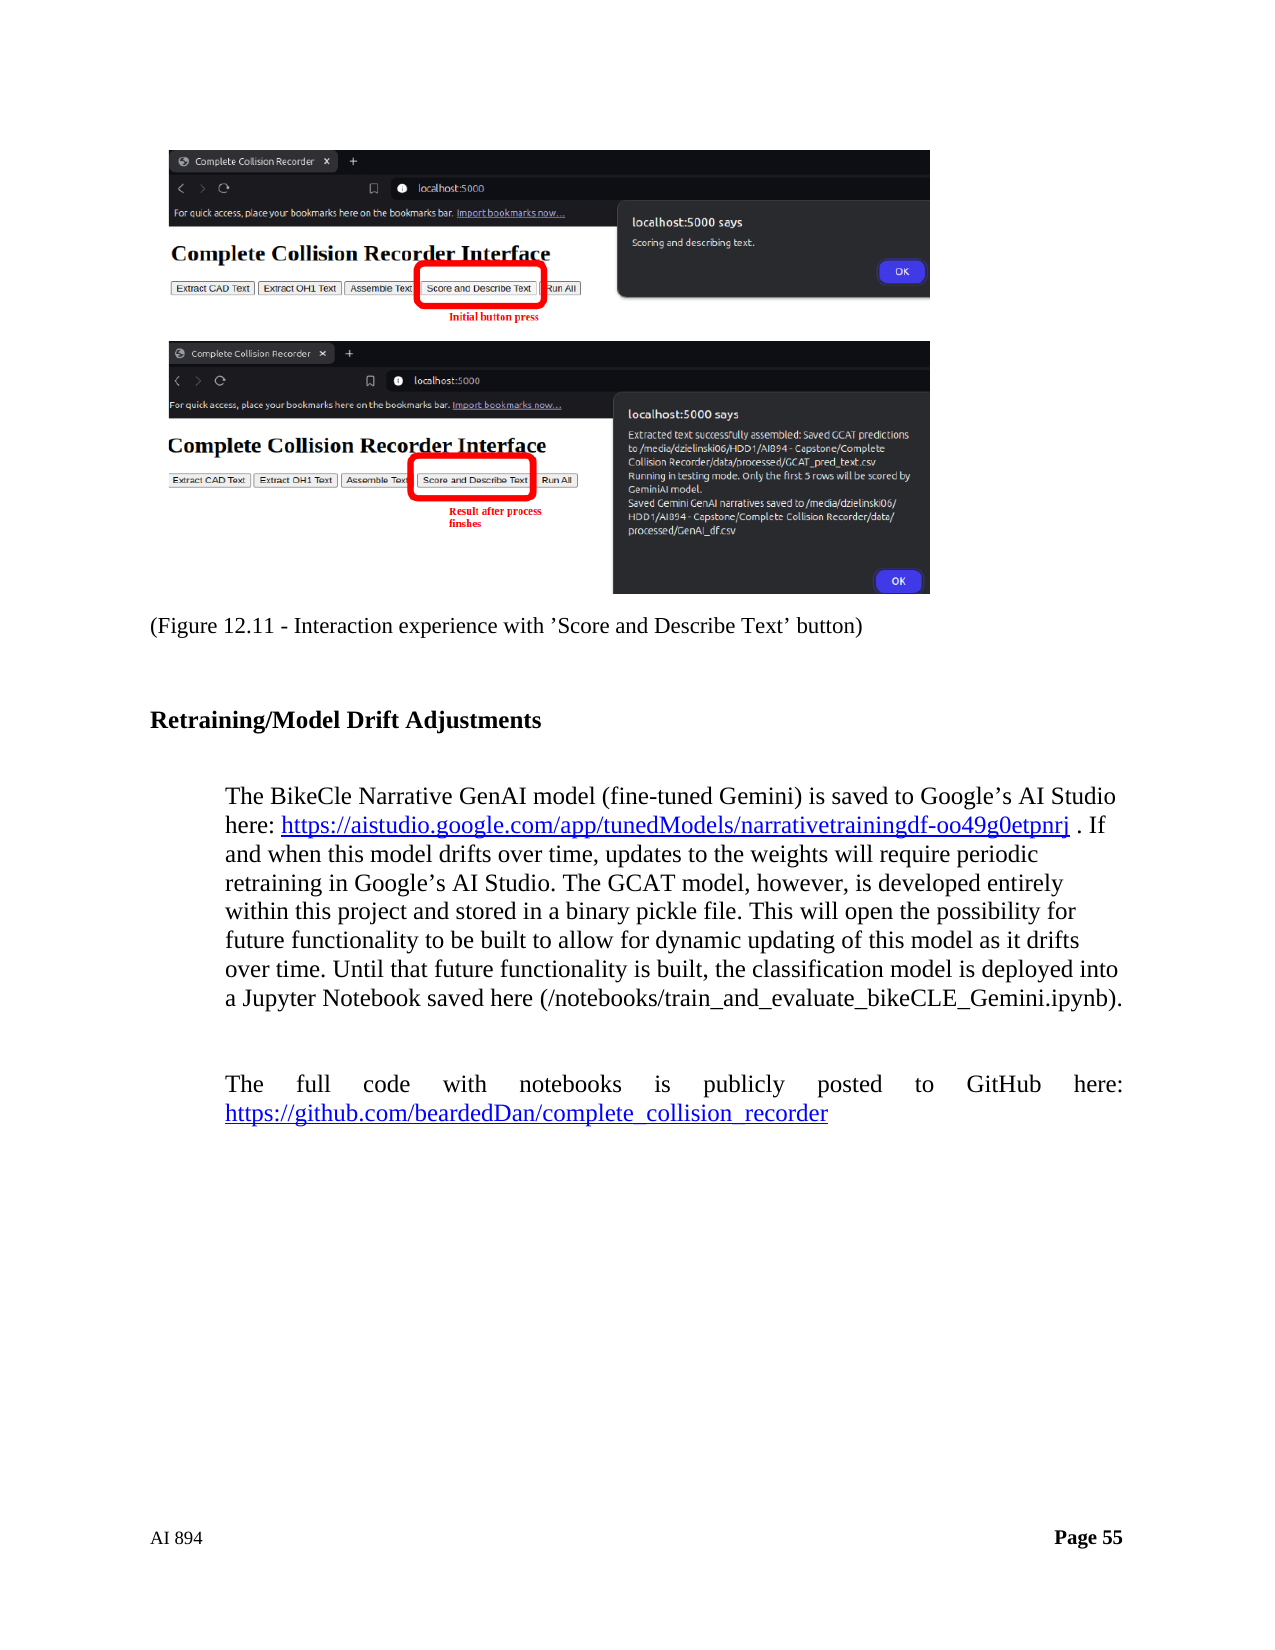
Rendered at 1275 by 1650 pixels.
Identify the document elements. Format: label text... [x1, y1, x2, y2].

text The BikeCle Narrative GenAI model (fine-tuned Gemini) is saved to Google’s AI Studio here: https://aistudio.google.com/app/tunedModels/narrativetrainingdf-oo49g0etpnrj . If and when this model drifts over time, updates to the weights will require periodic retraining in Google’s AI Studio. The GCAT model, however, is developed entirely within this project and stored in a binary pickle file. This will open the possibility for future functionality to be built to allow for dynamic updating of this model as it drifts over time. Until that future functionality is built, the classification model is deployed into a Jupyter Notebook saved here (/notebooks/train_and_evaluate_bikeCLE_Gemini.ipynb). [225, 781, 1125, 1011]
text Retraining/Model Drift Adjustments [150, 705, 1125, 734]
text (Figure 12.11 - Interaction experience with ’Score and Describe Text’ button) [150, 613, 1125, 639]
list The full code with notebooks is publicly posted to GitHub here: https://github.com/beardedDan/complete_collision_recorder [225, 1069, 1125, 1126]
